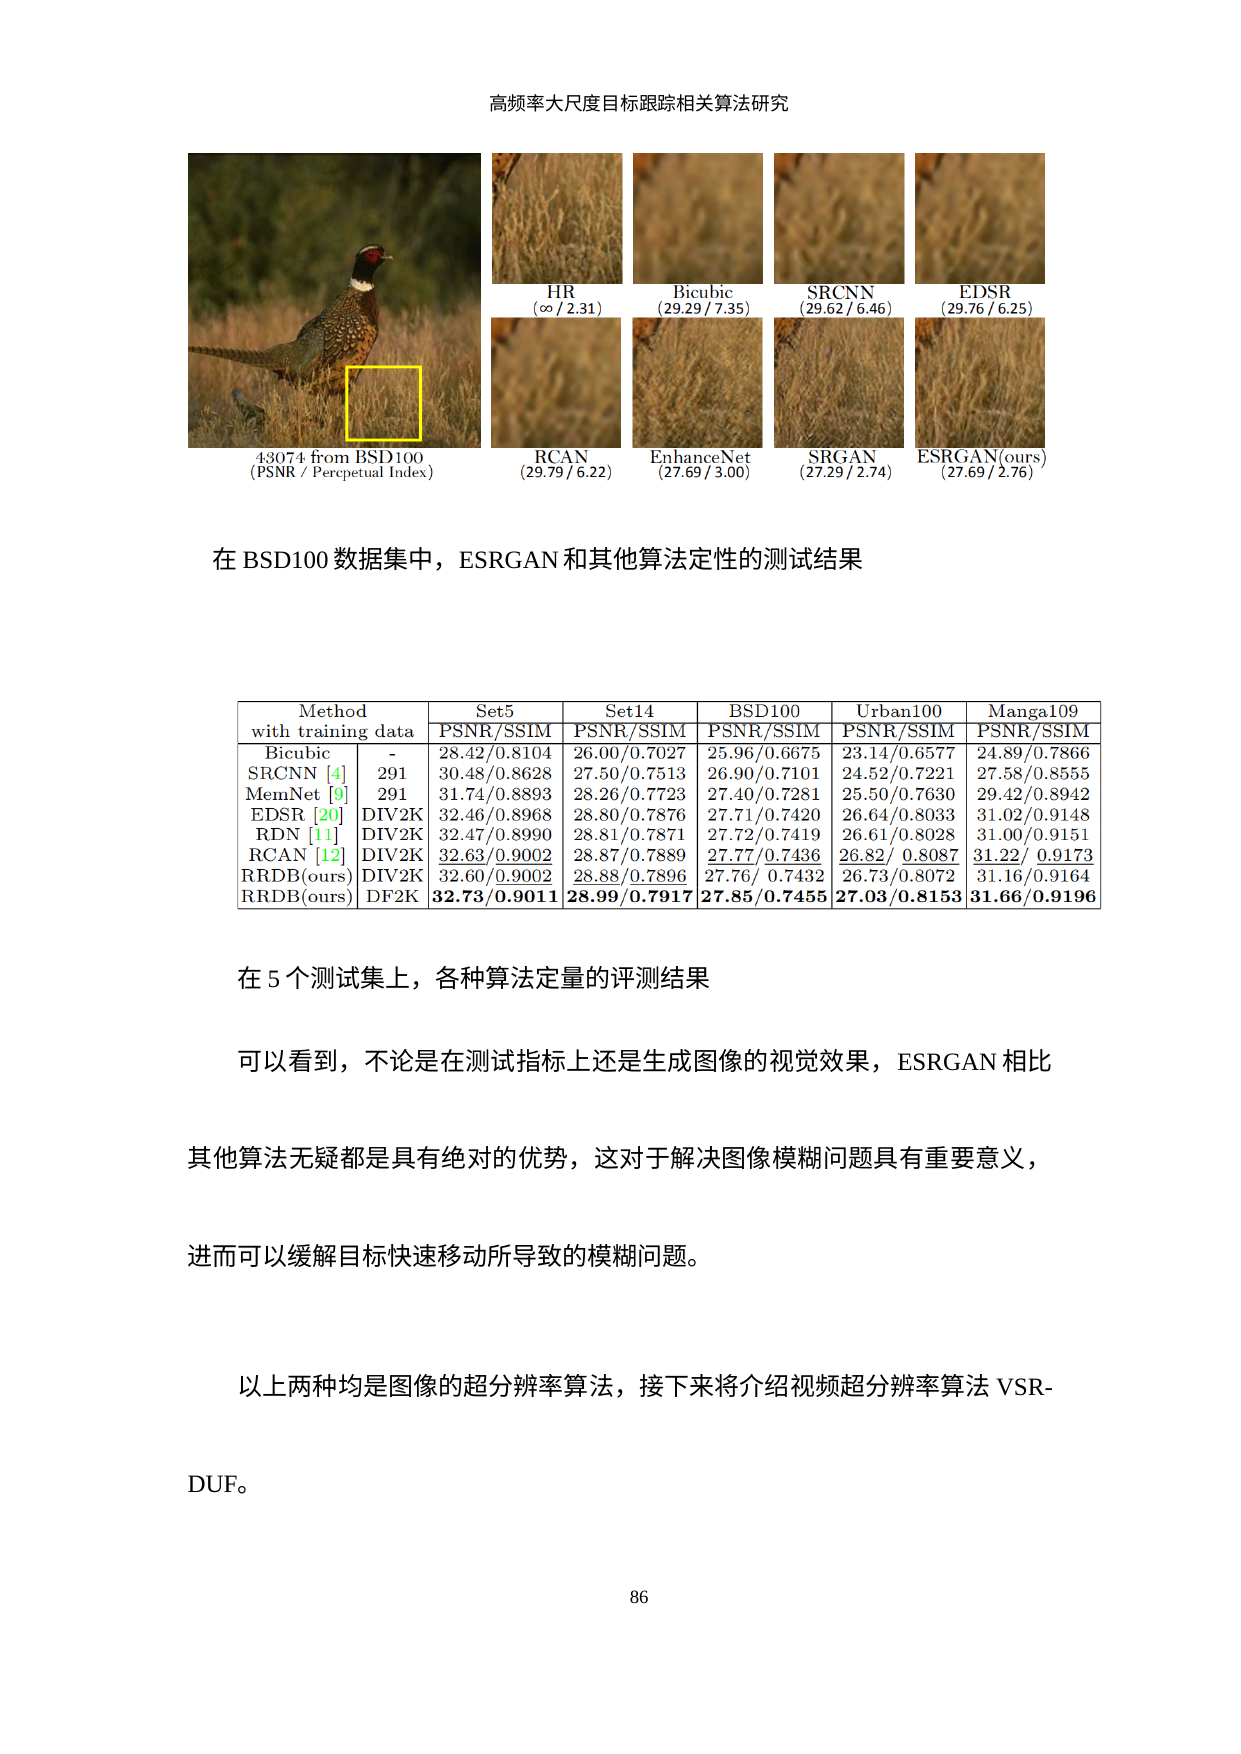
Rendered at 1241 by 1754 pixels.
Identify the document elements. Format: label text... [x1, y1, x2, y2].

text 以上两种均是图像的超分辨率算法，接下来将介绍视频超分辨率算法VSR-DUF。 [187, 1352, 1053, 1514]
picture [237, 701, 1102, 912]
text 在BSD100数据集中，ESRGAN和其他算法定性的测试结果 [187, 525, 1053, 590]
text 在5个测试集上，各种算法定量的评测结果 [187, 944, 1053, 1009]
picture [187, 153, 1052, 487]
text 可以看到，不论是在测试指标上还是生成图像的视觉效果，ESRGAN相比其他算法无疑都是具有绝对的优势，这对于解决图像模糊问题具有重要意义，进而可以缓解目标快速移动所导致的模糊问题。 [187, 1027, 1053, 1287]
